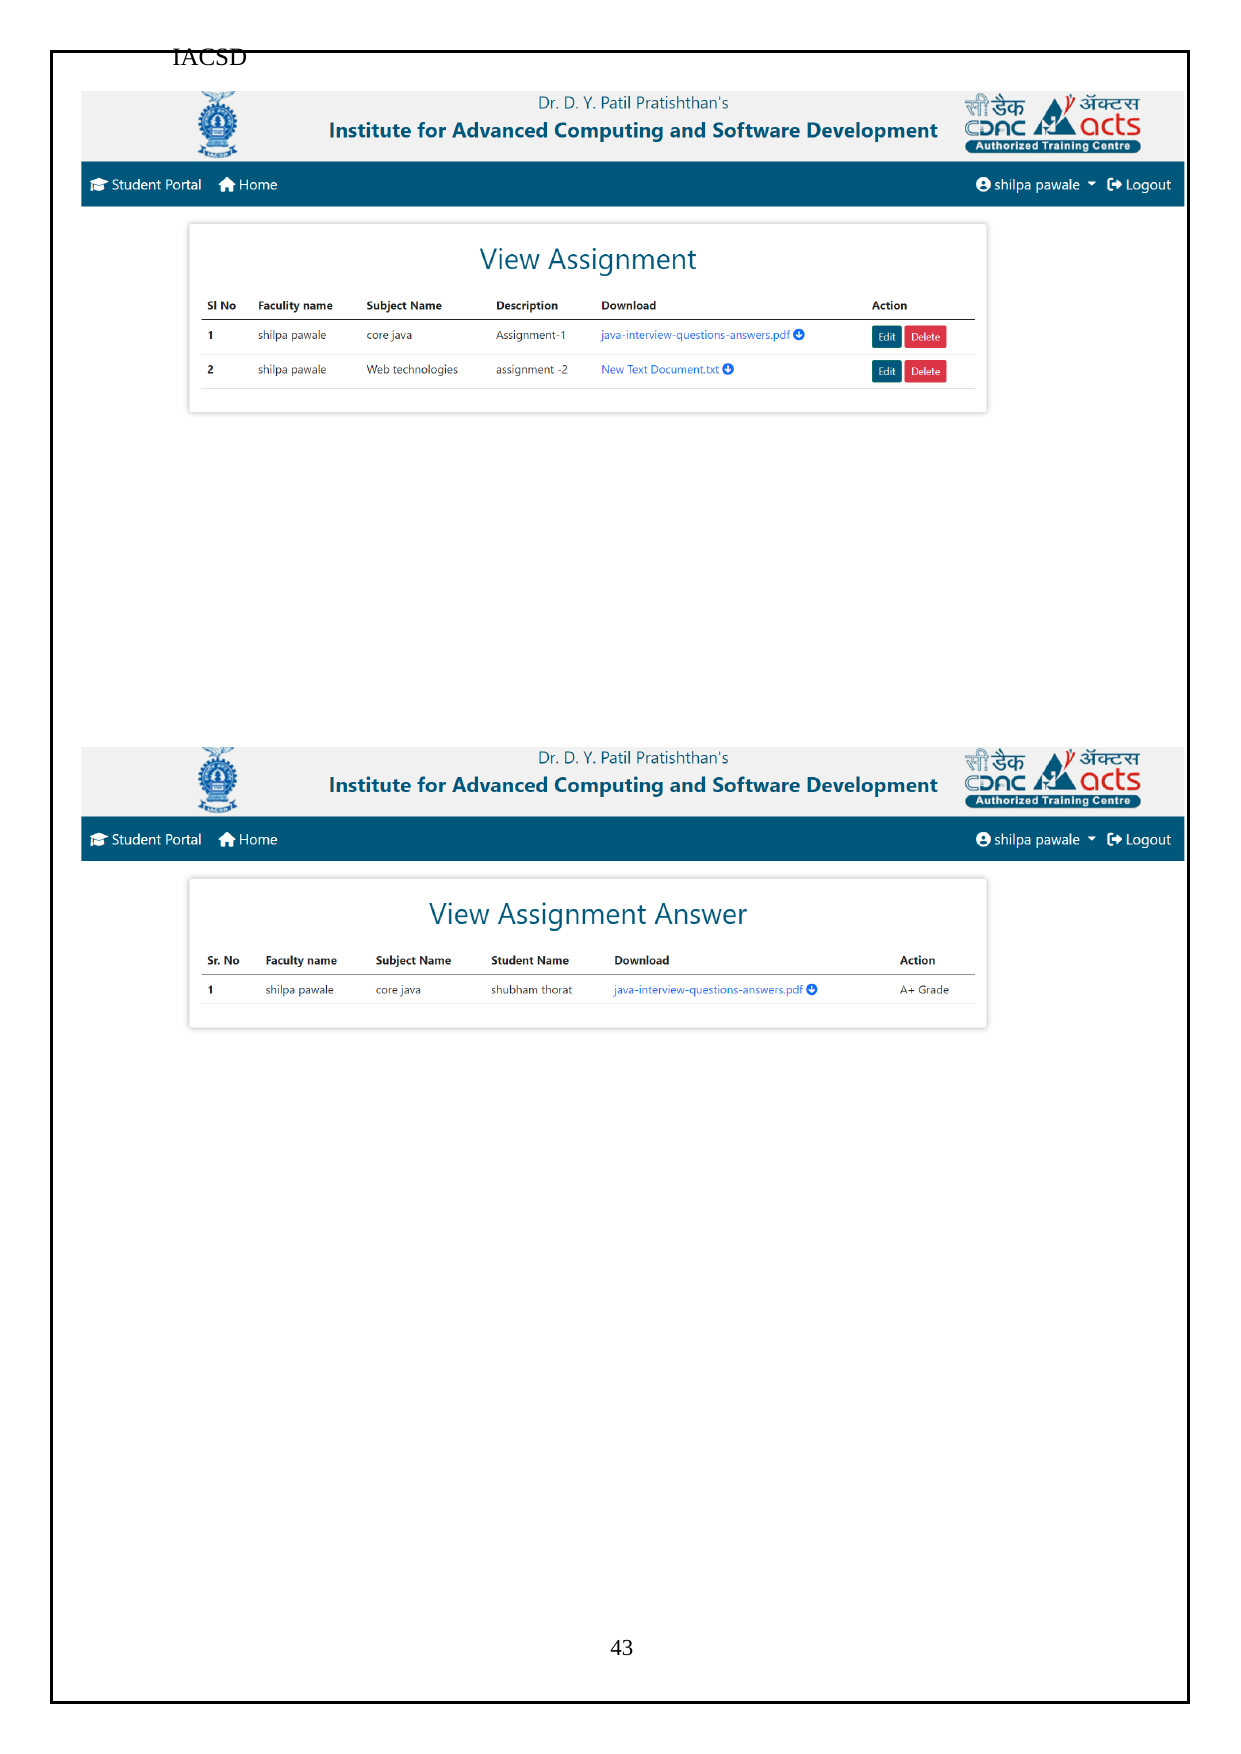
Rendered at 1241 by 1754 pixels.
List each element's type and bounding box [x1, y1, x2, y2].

picture [81, 91, 1185, 161]
picture [220, 833, 234, 846]
picture [81, 747, 1185, 816]
picture [81, 862, 1185, 1196]
picture [91, 834, 107, 845]
picture [196, 834, 200, 844]
picture [1113, 836, 1121, 843]
picture [91, 179, 107, 190]
picture [1113, 181, 1121, 188]
picture [220, 178, 234, 191]
picture [977, 833, 990, 844]
picture [81, 207, 1185, 609]
picture [977, 178, 990, 189]
